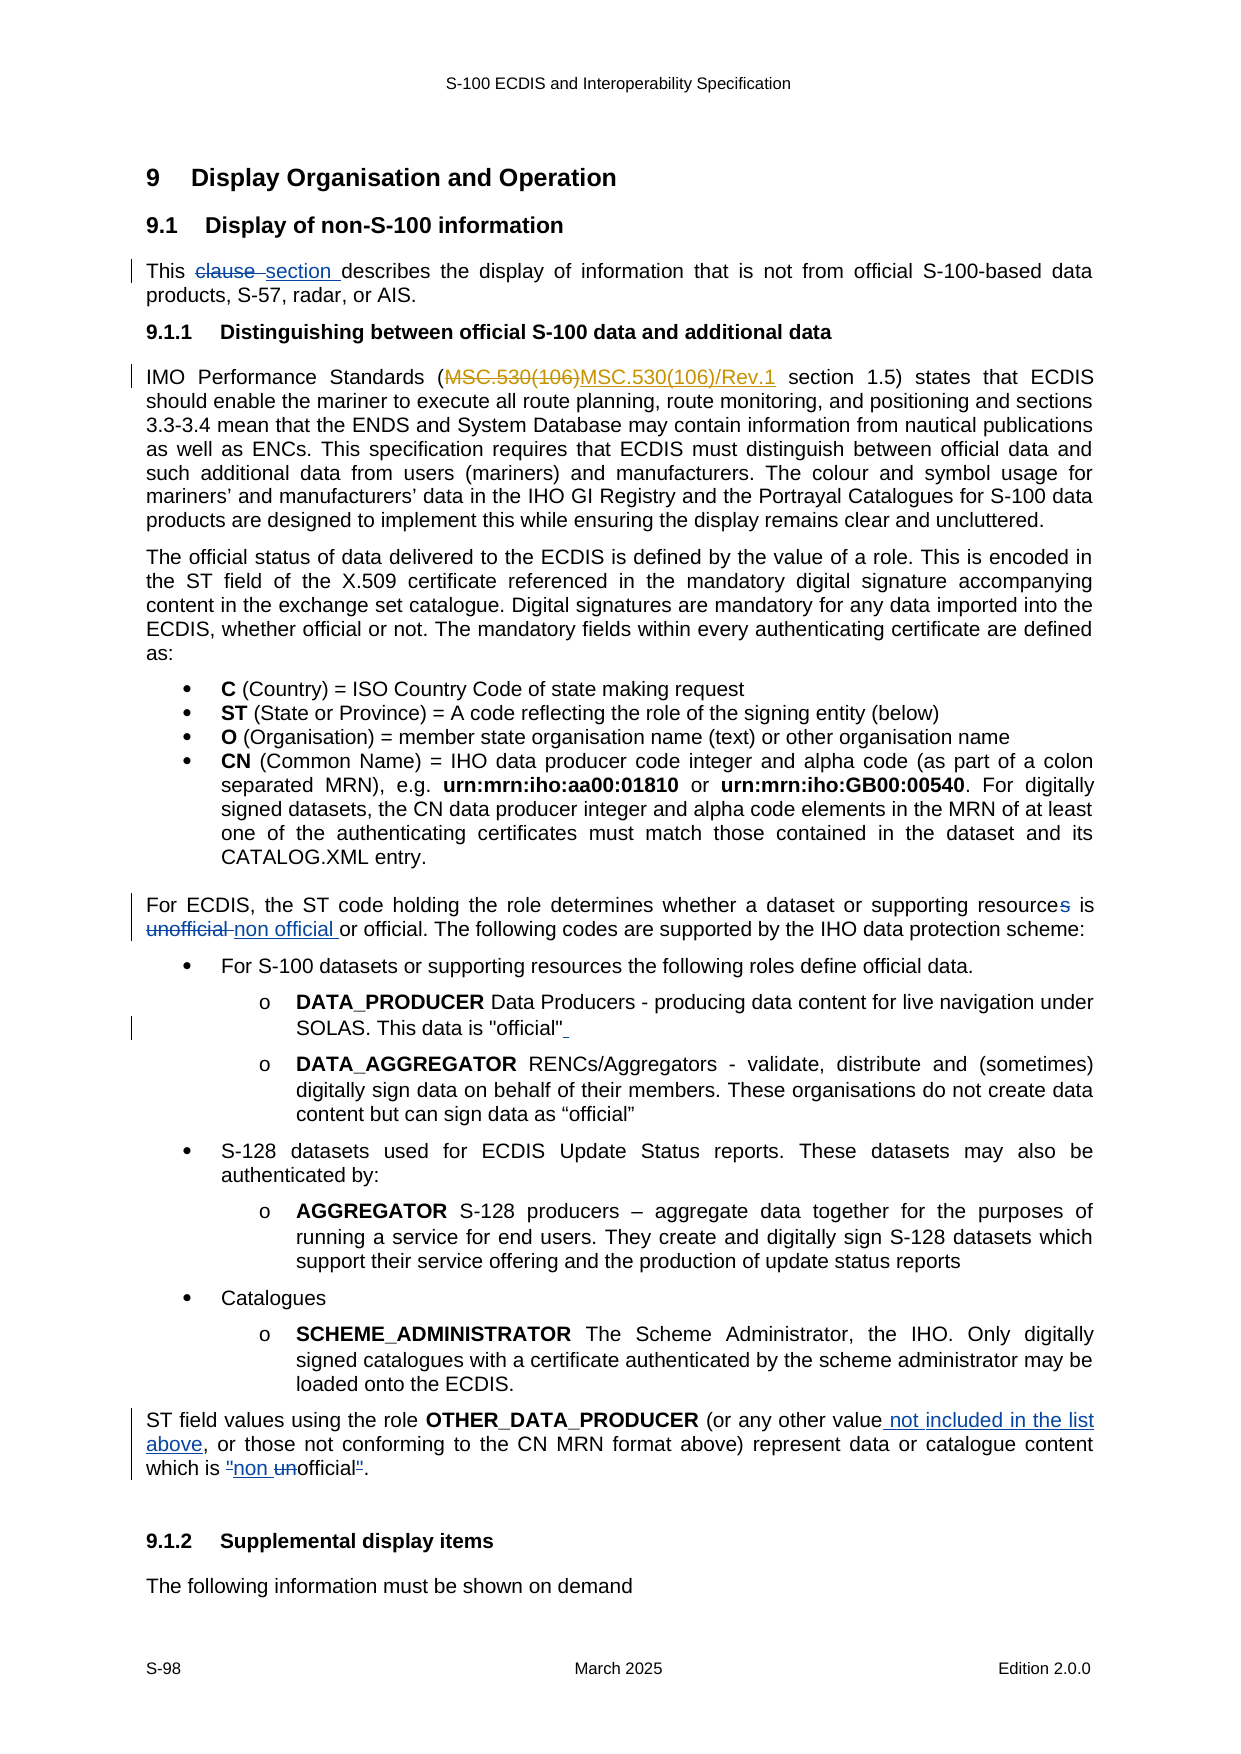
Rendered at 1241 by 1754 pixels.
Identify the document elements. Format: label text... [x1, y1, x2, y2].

list For S-100 datasets or supporting resources the following roles define official data. [183, 953, 1094, 977]
text IMO Performance Standards ( section 1.5) states that ECDIS should enable the mariner to execute all route planning, route monitoring, and positioning and sections 3.3-3.4 mean that the ENDS and System Database may contain information from nautical publications as well as ENCs. This specification requires that ECDIS must distinguish between official data and such additional data from users (mariners) and manufacturers. The colour and symbol usage for mariners’ and manufacturers’ data in the IHO GI Registry and the Portrayal Catalogues for S-100 data products are designed to implement this while ensuring the display remains clear and uncluttered. [146, 364, 1094, 532]
list DATA_PRODUCER Data Producers - producing data content for live navigation under SOLAS. This data is "official" [258, 990, 1094, 1040]
text ST field values using the role OTHER_DATA_PRODUCER (or any other value, or those not conforming to the CN MRN format above) represent data or catalogue content which is official. [146, 1408, 1094, 1480]
list AGGREGATOR S-128 producers – aggregate data together for the purposes of running a service for end users. They create and digitally sign S-128 datasets which support their service offering and the production of update status reports [258, 1199, 1094, 1273]
list S-128 datasets used for ECDIS Update Status reports. These datasets may also be authenticated by: [183, 1138, 1094, 1187]
list Catalogues [183, 1285, 1094, 1309]
list C (Country) = ISO Country Code of state making request [183, 677, 1094, 701]
text For ECDIS, the ST code holding the role determines whether a dataset or supporting resource is or official. The following codes are supported by the IHO data protection scheme: [146, 893, 1094, 941]
text This describes the display of information that is not from official S-100-based data products, S-57, radar, or AIS. [146, 259, 1094, 307]
subtitle Display Organisation and Operation [146, 162, 1094, 191]
list O (Organisation) = member state organisation name (text) or other organisation name [183, 725, 1094, 749]
subtitle Display of non-S-100 information [146, 212, 1094, 238]
text The following information must be shown on demand [146, 1574, 1094, 1598]
subtitle Supplemental display items [146, 1529, 1094, 1553]
list SCHEME_ADMINISTRATOR The Scheme Administrator, the IHO. Only digitally signed catalogues with a certificate authenticated by the scheme administrator may be loaded onto the ECDIS. [258, 1322, 1094, 1396]
list CN (Common Name) = IHO data producer code integer and alpha code (as part of a colon separated MRN), e.g. urn:mrn:iho:aa00:01810 or urn:mrn:iho:GB00:00540. For digitally signed datasets, the CN data producer integer and alpha code elements in the MRN of at least one of the authenticating certificates must match those contained in the dataset and its CATALOG.XML entry. [183, 749, 1094, 869]
list DATA_AGGREGATOR RENCs/Aggregators - validate, distribute and (sometimes) digitally sign data on behalf of their members. These organisations do not create data content but can sign data as “official” [258, 1052, 1094, 1126]
subtitle Distinguishing between official S-100 data and additional data [146, 320, 1094, 344]
text The official status of data delivered to the ECDIS is defined by the value of a role. This is encoded in the ST field of the X.509 certificate referenced in the mandatory digital signature accompanying content in the exchange set catalogue. Digital signatures are mandatory for any data imported into the ECDIS, whether official or not. The mandatory fields within every authenticating certificate are defined as: [146, 545, 1094, 664]
list ST (State or Province) = A code reflecting the role of the signing entity (below) [183, 701, 1094, 725]
